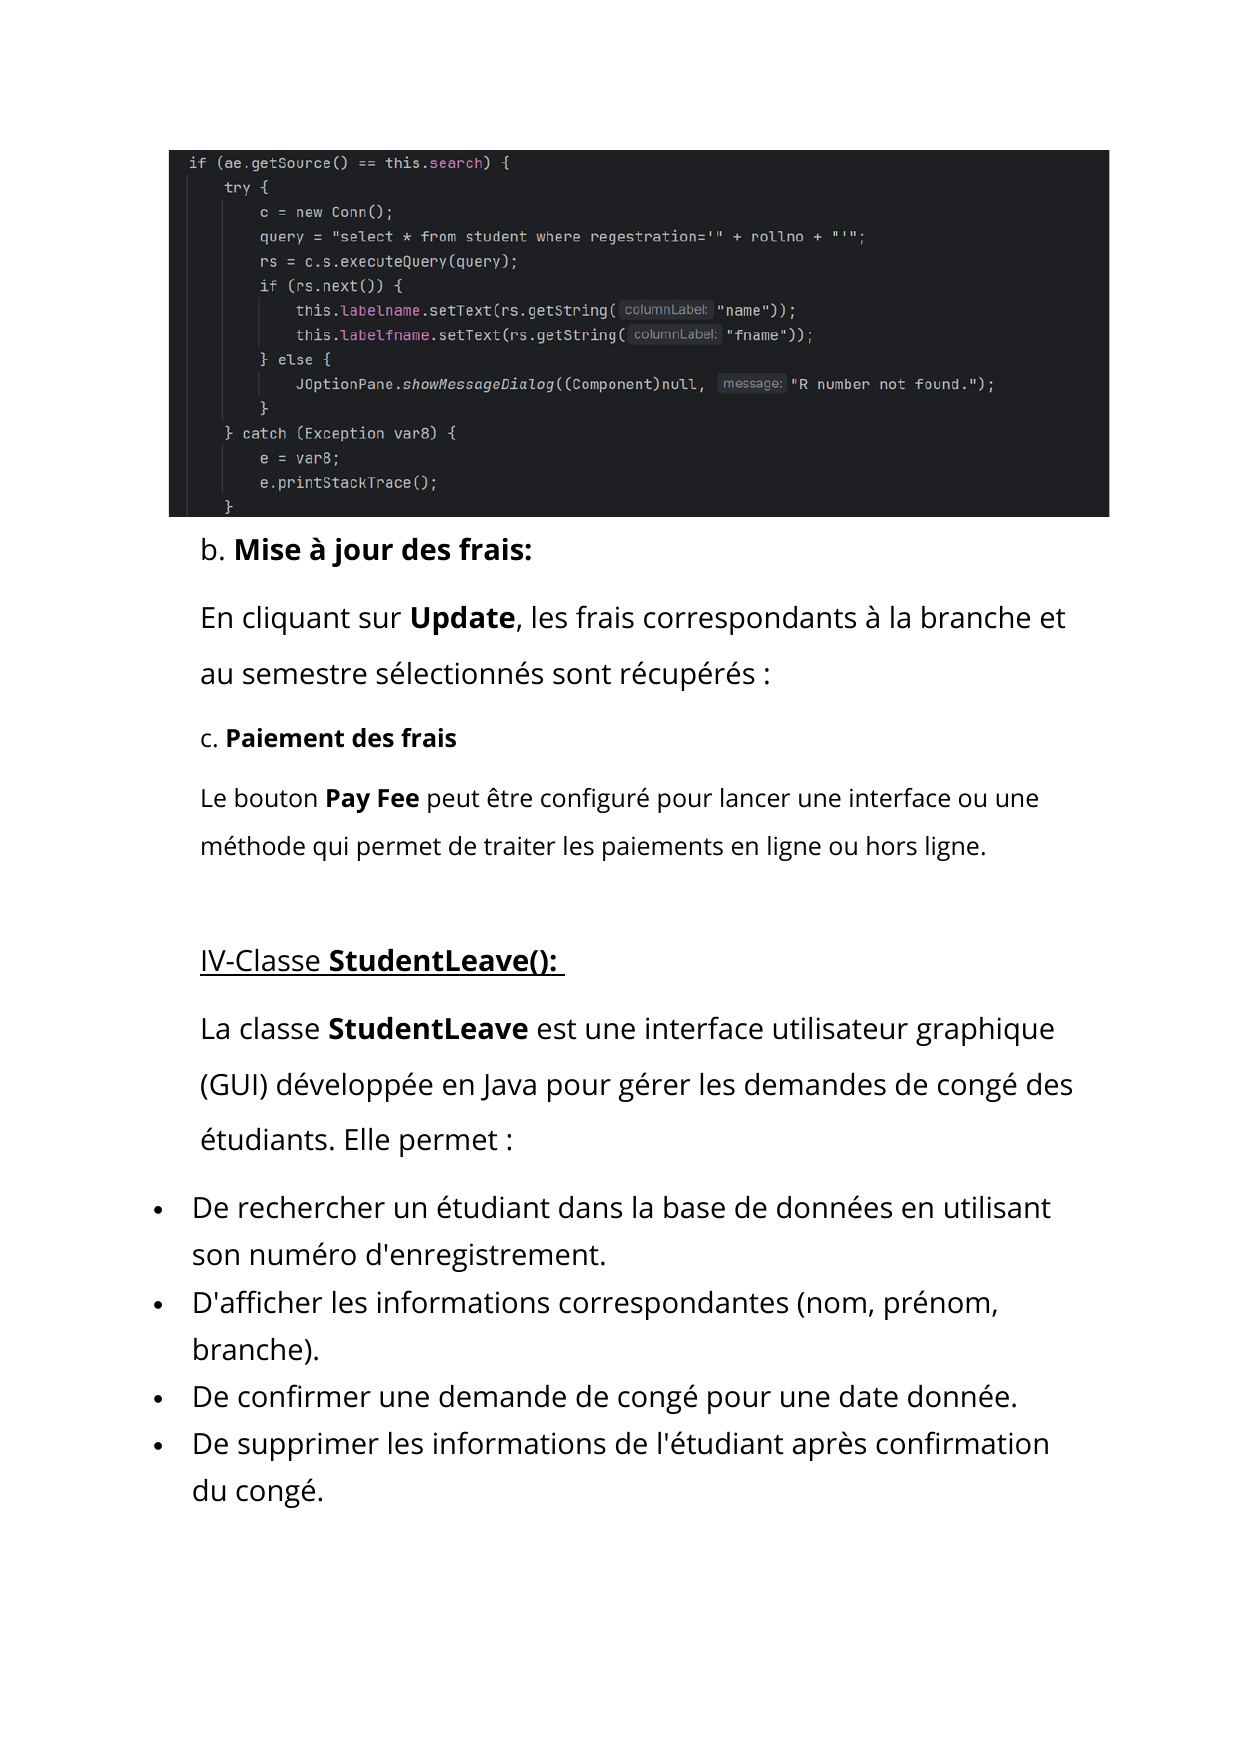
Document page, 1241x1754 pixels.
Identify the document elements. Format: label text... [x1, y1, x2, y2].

text En cliquant sur Update, les frais correspondants à la branche et au semestre sélectionnés sont récupérés : [200, 597, 1090, 693]
list De rechercher un étudiant dans la base de données en utilisant son numéro d'enregistrement. [154, 1196, 1090, 1283]
text IV-Classe StudentLeave(): [200, 949, 1090, 988]
picture [168, 150, 1110, 517]
text La classe StudentLeave est une interface utilisateur graphique (GUI) développée en Java pour gérer les demandes de congé des étudiants. Elle permet : [200, 1017, 1090, 1168]
text b. Mise à jour des frais: [200, 529, 1090, 569]
text c. Paiement des frais [200, 721, 1090, 755]
list De confirmer une demande de congé pour une date donnée. [154, 1385, 1090, 1424]
list De supprimer les informations de l'étudiant après confirmation du congé. [154, 1432, 1090, 1519]
text Le bouton Pay Fee peut être configuré pour lancer une interface ou une méthode qui permet de traiter les paiements en ligne ou hors ligne. [200, 781, 1090, 863]
list D'afficher les informations correspondantes (nom, prénom, branche). [154, 1290, 1090, 1377]
